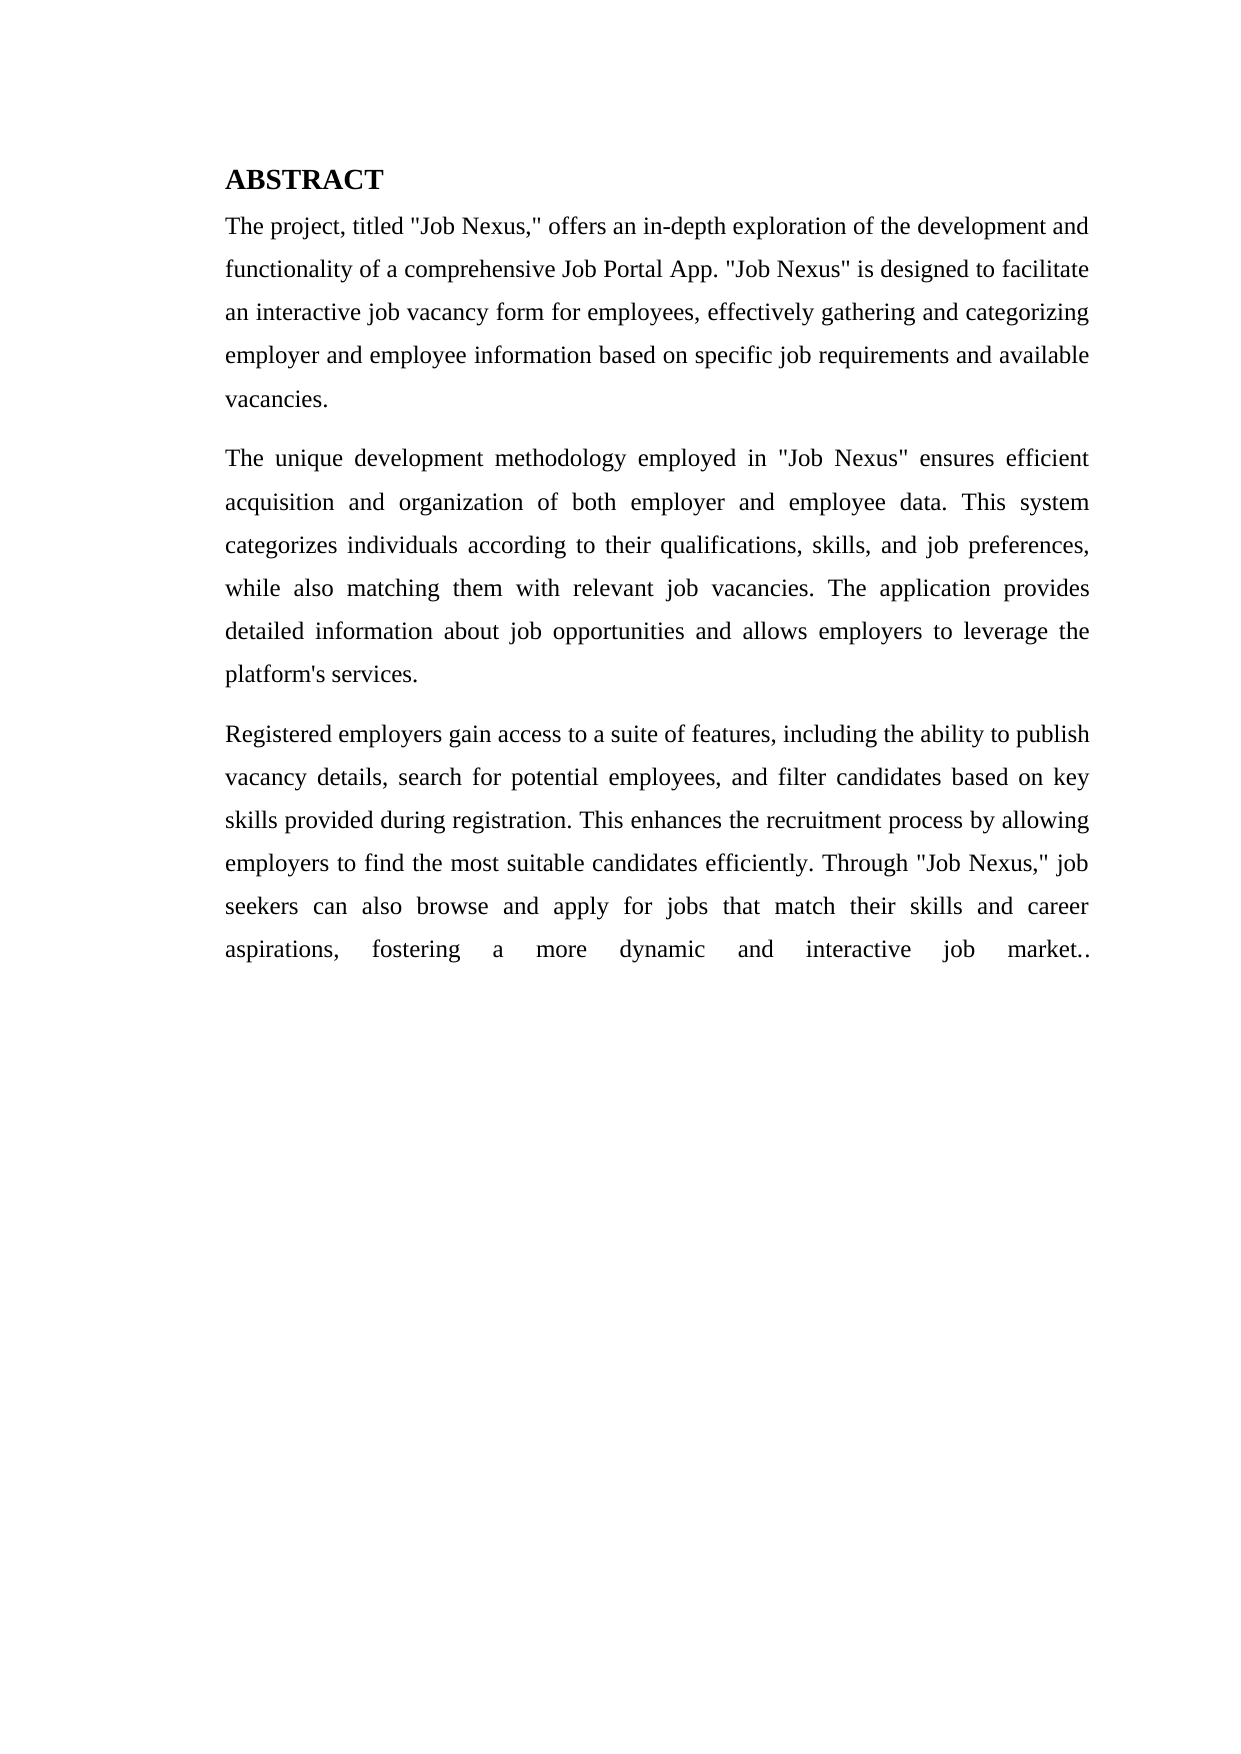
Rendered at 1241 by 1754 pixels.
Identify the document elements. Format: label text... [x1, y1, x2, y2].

text The unique development methodology employed in "Job Nexus" ensures efficient acquisition and organization of both employer and employee data. This system categorizes individuals according to their qualifications, skills, and job preferences, while also matching them with relevant job vacancies. The application provides detailed information about job opportunities and allows employers to leverage the platform's services. [225, 443, 1090, 688]
text The project, titled "Job Nexus," offers an in-depth exploration of the development and functionality of a comprehensive Job Portal App. "Job Nexus" is designed to facilitate an interactive job vacancy form for employees, effectively gathering and categorizing employer and employee information based on specific job requirements and available vacancies. [225, 211, 1090, 412]
text Registered employers gain access to a suite of features, including the ability to publish vacancy details, search for potential employees, and filter candidates based on key skills provided during registration. This enhances the recruitment process by allowing employers to find the most suitable candidates efficiently. Through "Job Nexus," job seekers can also browse and apply for jobs that match their skills and career aspirations, fostering a more dynamic and interactive job market.. [225, 719, 1090, 1003]
subtitle ABSTRACT [225, 162, 1090, 196]
